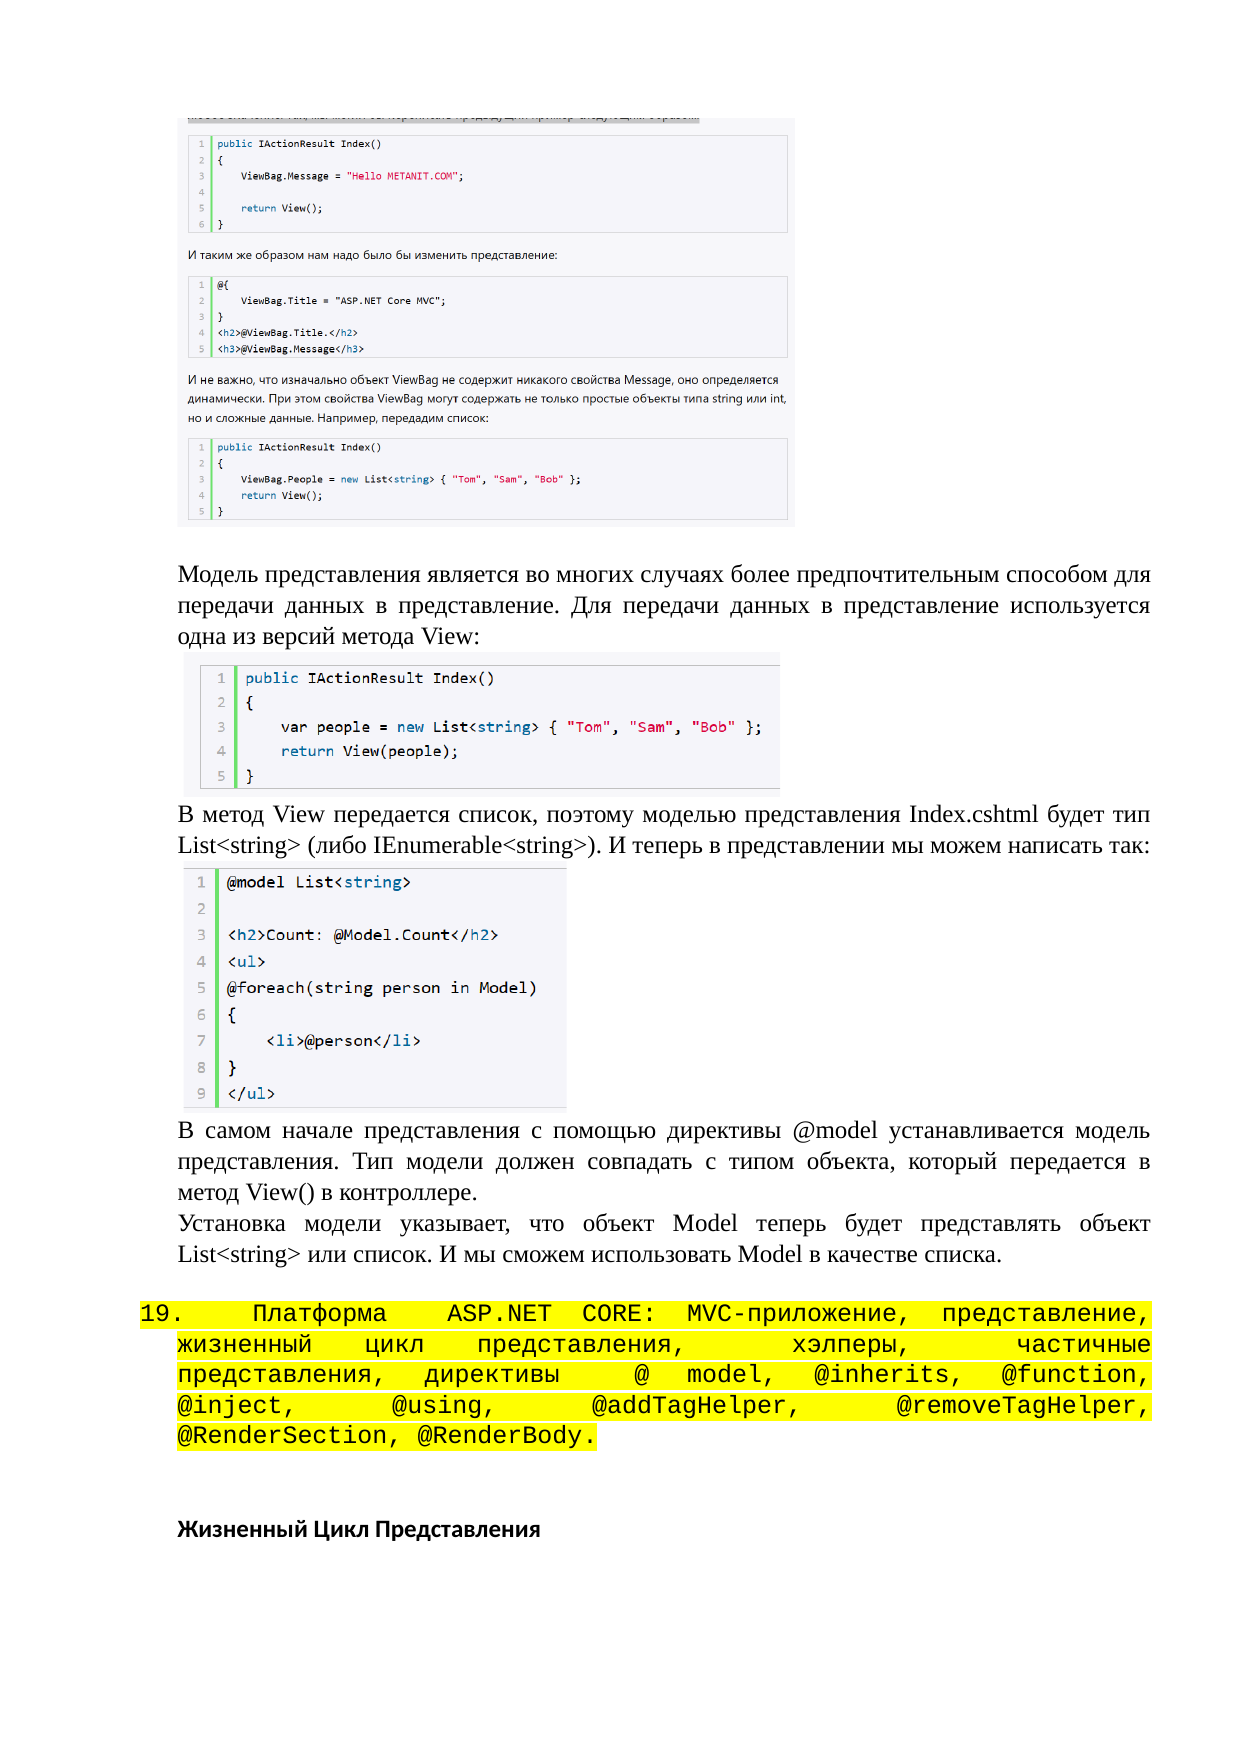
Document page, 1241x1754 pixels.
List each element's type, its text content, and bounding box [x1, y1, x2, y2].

text Установка модели указывает, что объект Model теперь будет представлять объект List<string> или список. И мы сможем использовать Model в качестве списка. [177, 1208, 1152, 1268]
text Модель представления является во многих случаях более предпочтительным способом для передачи данных в представление. Для передачи данных в представление используется одна из версий метода View: [177, 559, 1152, 650]
text В метод View передается список, поэтому моделью представления Index.cshtml будет тип List<string> (либо IEnumerable<string>). И теперь в представлении мы можем написать так: [177, 799, 1152, 859]
picture [183, 861, 567, 1113]
text Жизненный Цикл Представления [177, 1513, 1152, 1544]
picture [183, 652, 781, 797]
list Платформа ASP.NET CORE: MVC-приложение, представление, жизненный цикл представления, хэлперы, частичные представления, директивы @ model, @inherits, @function, @inject, @using, @addTagHelper, @removeTagHelper, @RenderSection, @RenderBody. [140, 1329, 1152, 1451]
picture [177, 118, 795, 527]
text В самом начале представления с помощью директивы @model устанавливается модель представления. Тип модели должен совпадать с типом объекта, который передается в метод View() в контроллере. [177, 1115, 1152, 1206]
